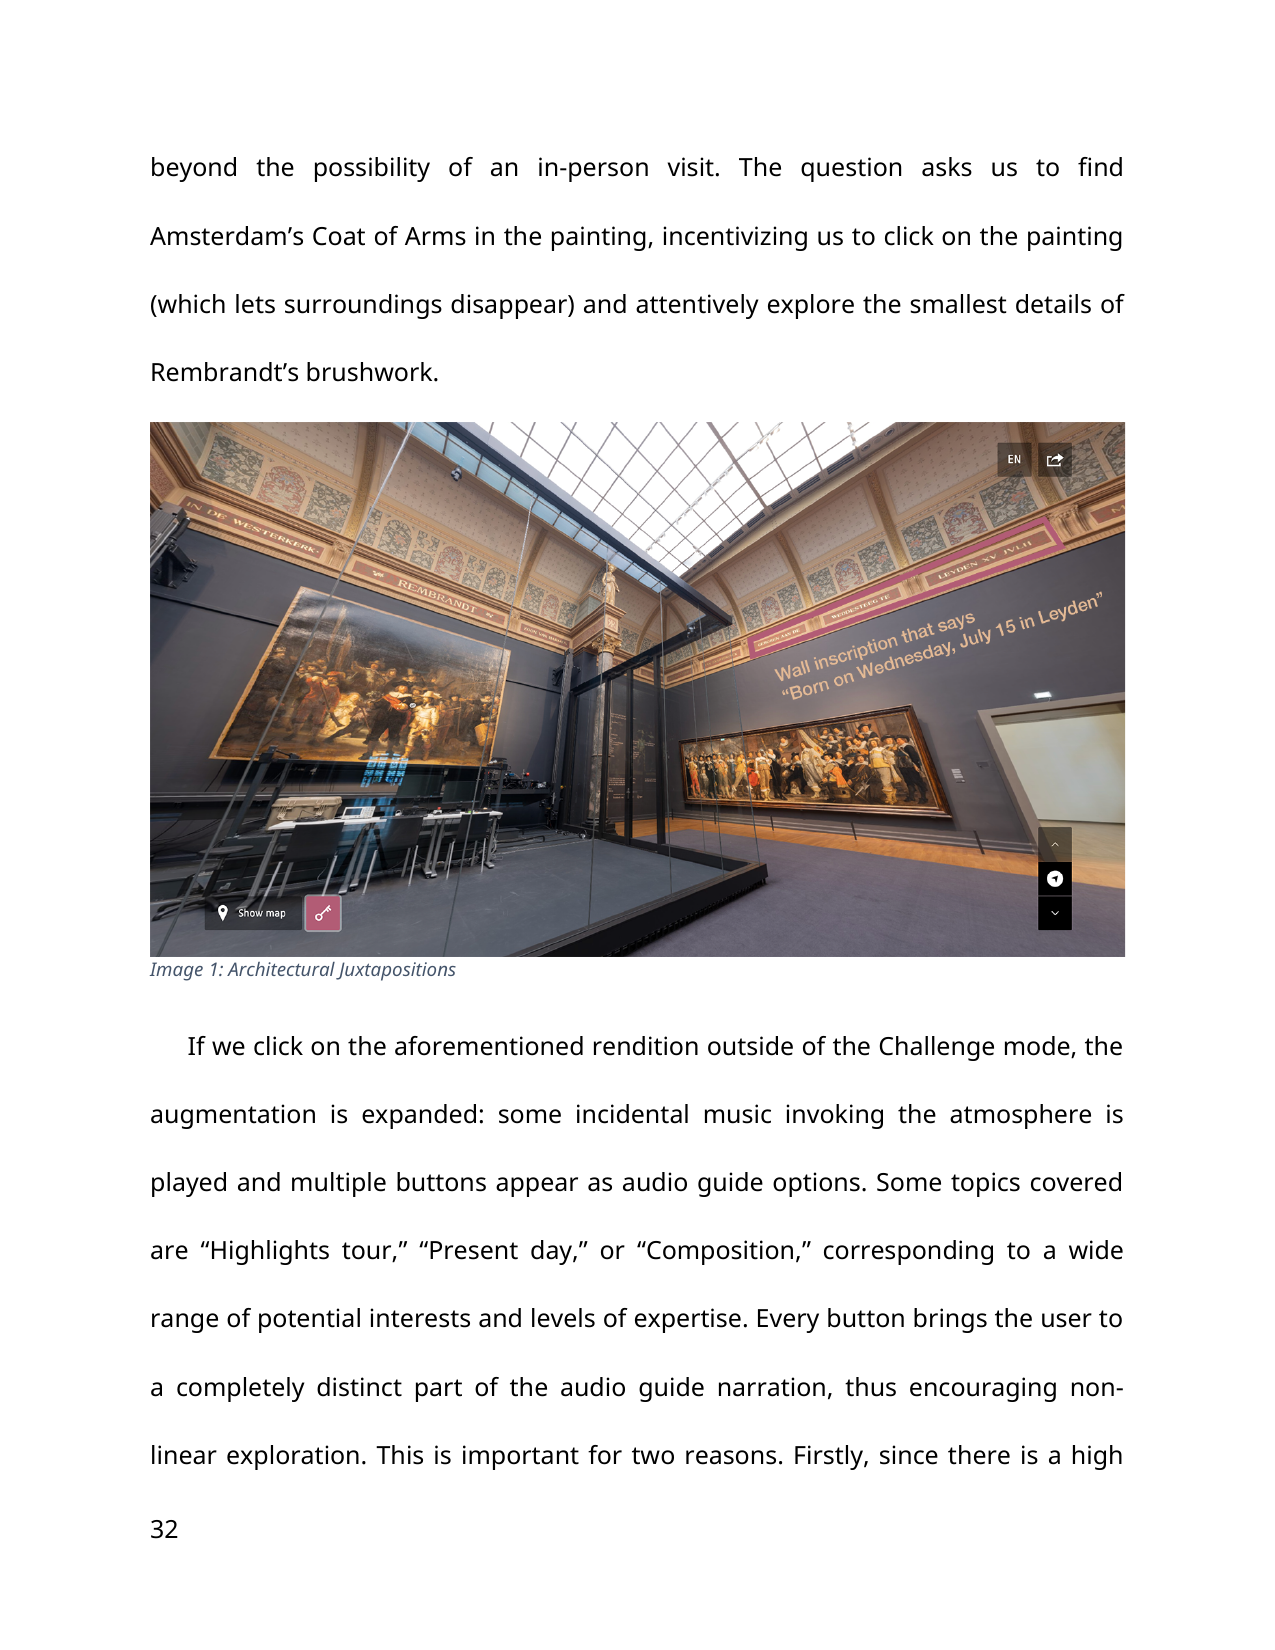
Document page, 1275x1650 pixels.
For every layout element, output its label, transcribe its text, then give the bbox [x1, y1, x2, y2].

text Image 1: Architectural Juxtapositions [150, 957, 1125, 982]
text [150, 150, 1125, 388]
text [150, 1029, 1125, 1471]
picture [150, 422, 1125, 957]
